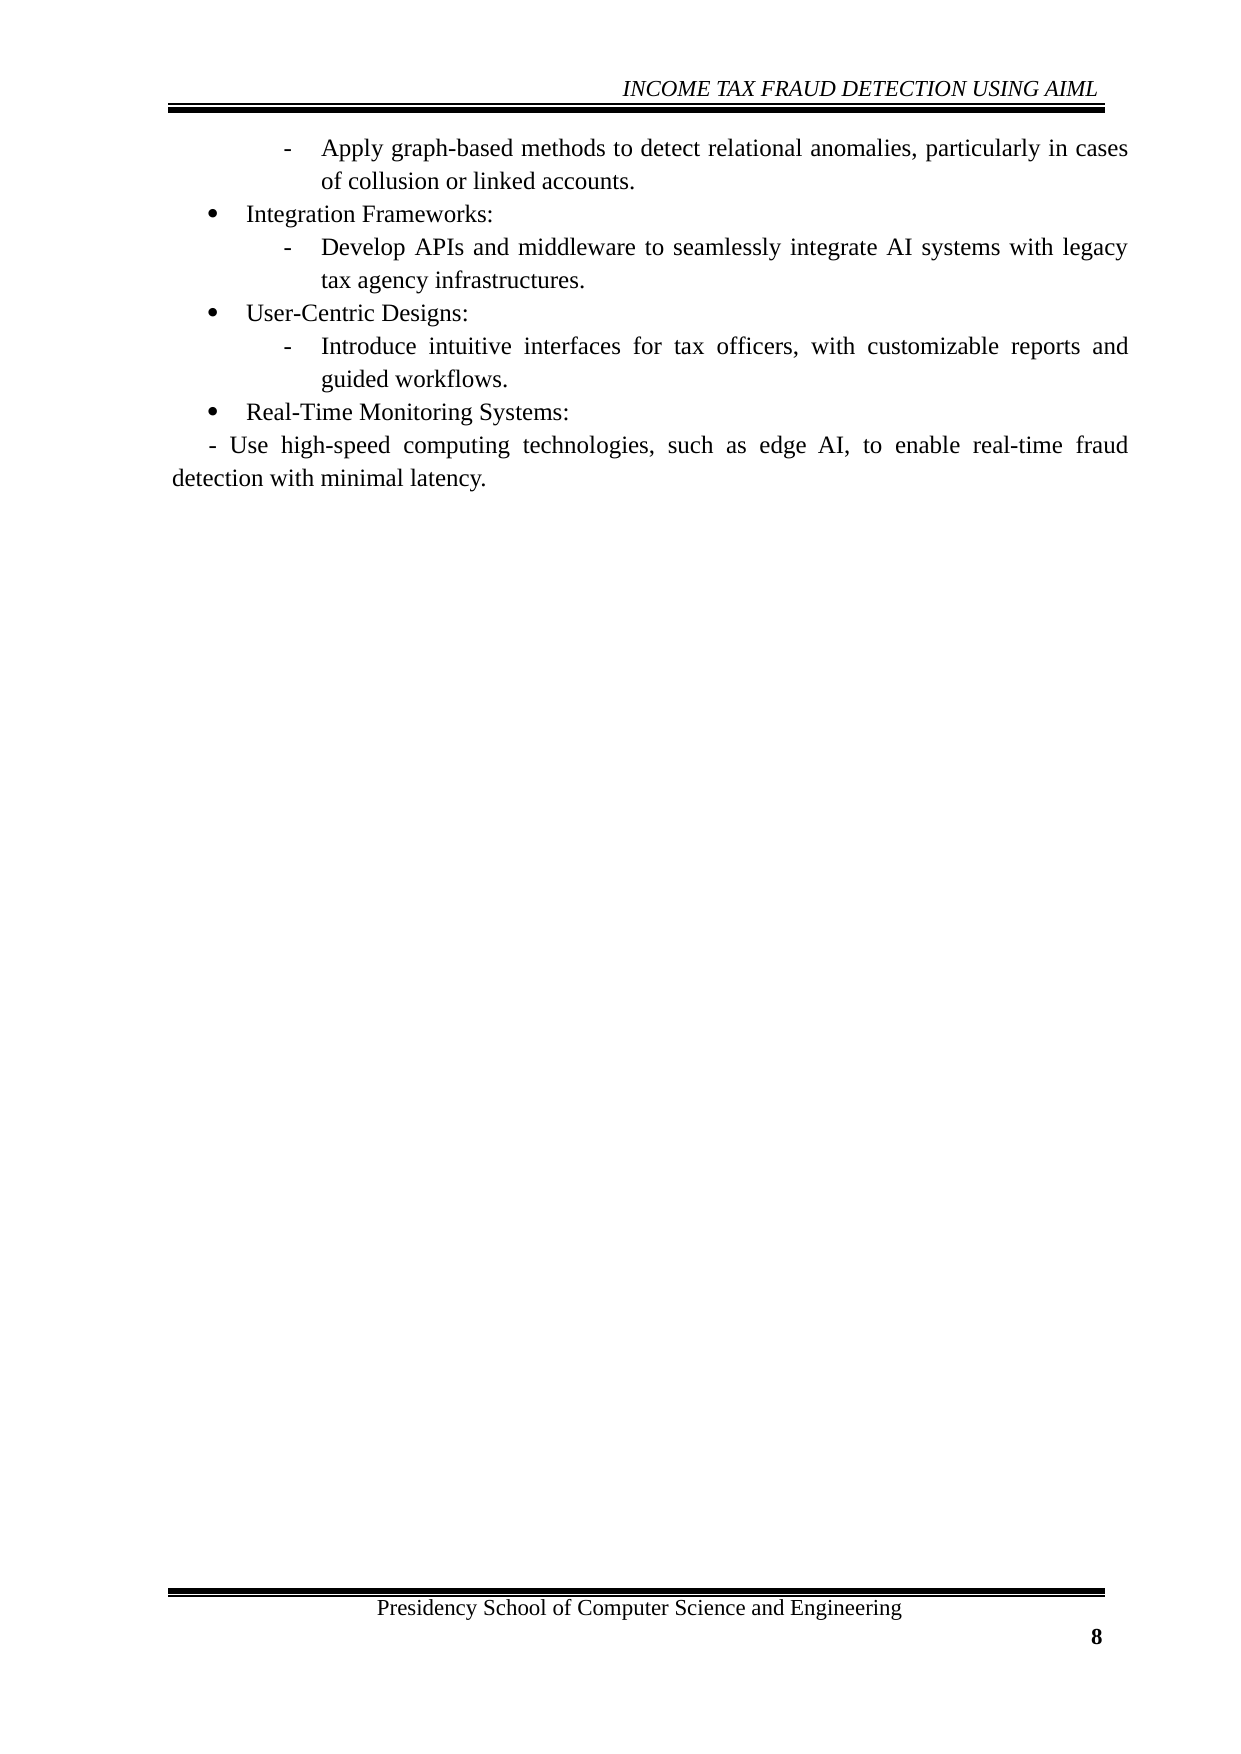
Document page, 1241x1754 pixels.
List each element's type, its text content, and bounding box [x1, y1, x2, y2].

list Integration Frameworks: [208, 199, 1129, 228]
list Introduce intuitive interfaces for tax officers, with customizable reports and guided workflows. [283, 331, 1129, 393]
list Develop APIs and middleware to seamlessly integrate AI systems with legacy tax agency infrastructures. [283, 232, 1129, 294]
list User-Centric Designs: [208, 298, 1129, 327]
list Apply graph-based methods to detect relational anomalies, particularly in cases of collusion or linked accounts. [283, 133, 1129, 195]
list Real-Time Monitoring Systems: [208, 397, 1129, 426]
text - Use high-speed computing technologies, such as edge AI, to enable real-time fraud detection with minimal latency. [171, 430, 1129, 492]
